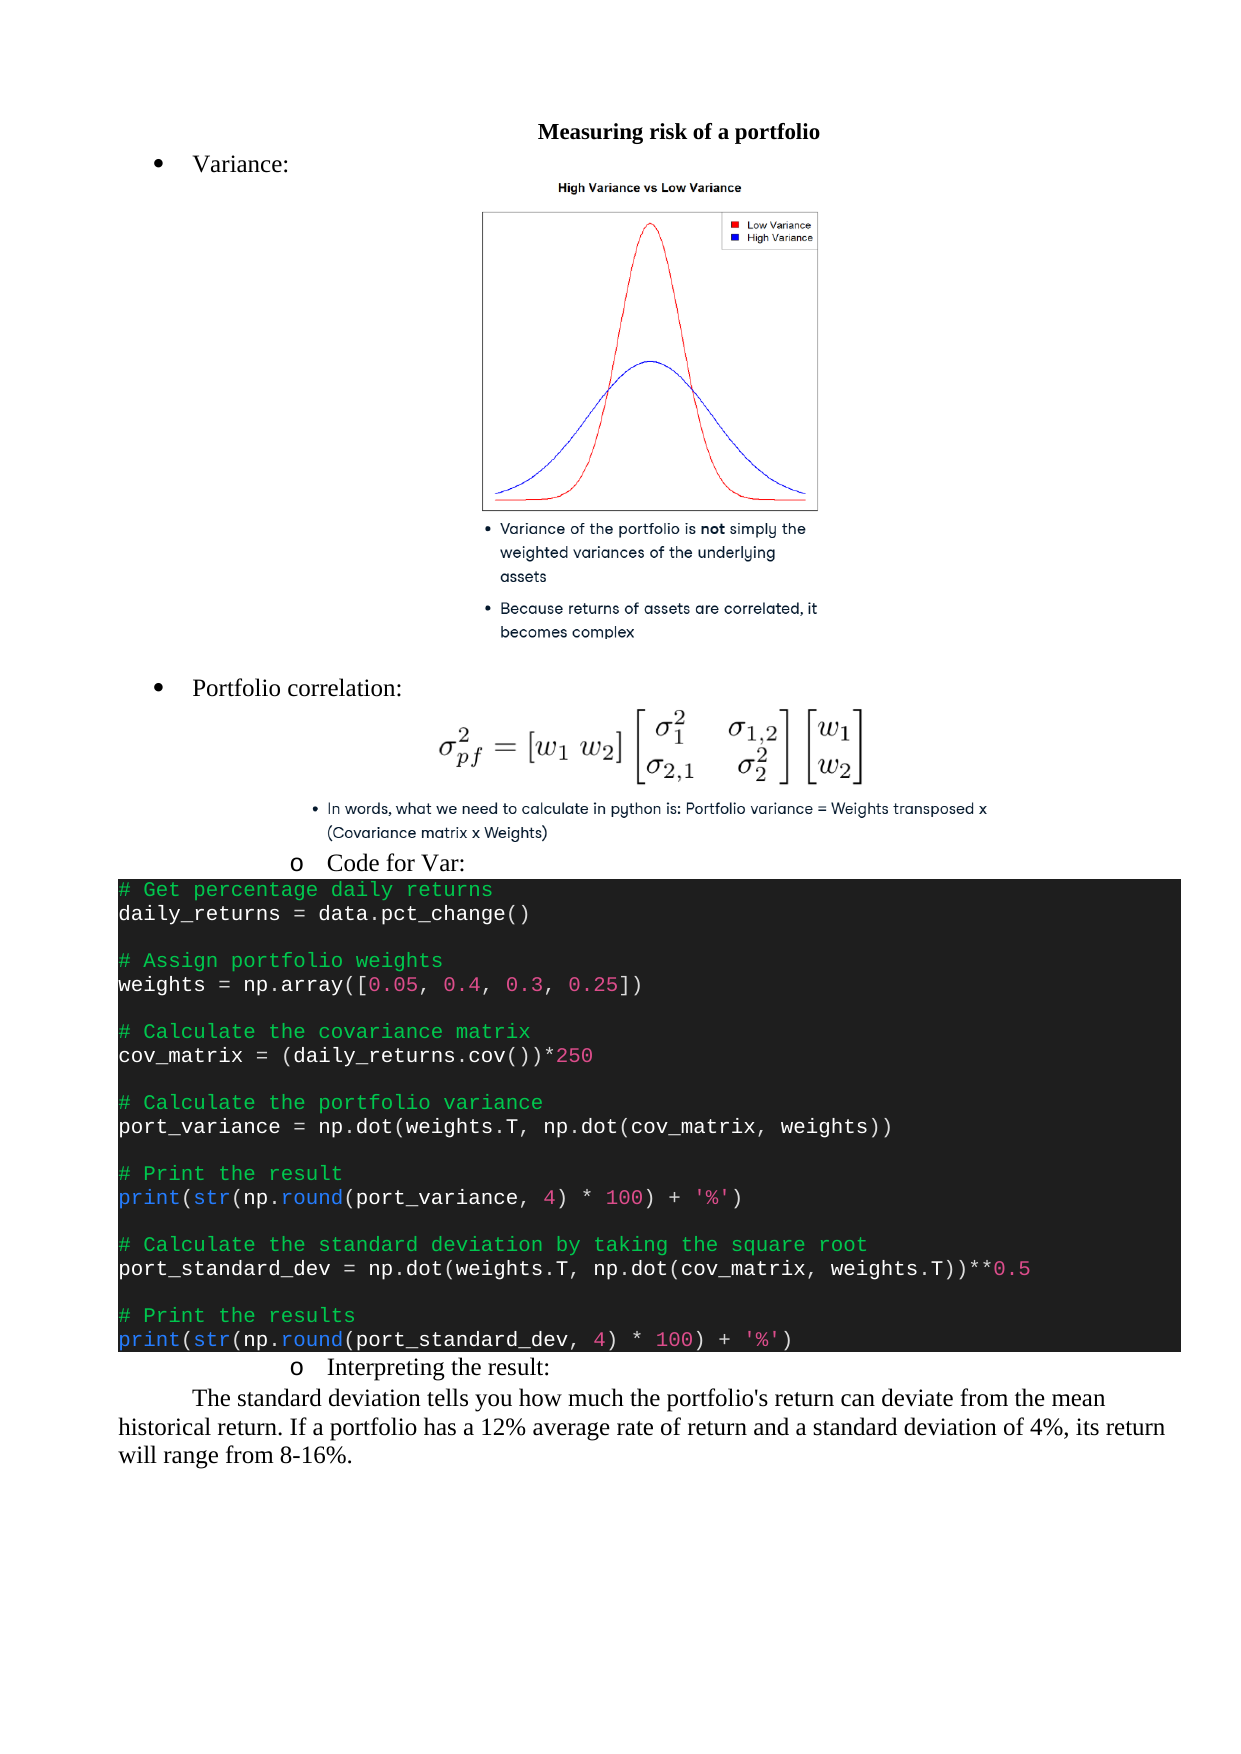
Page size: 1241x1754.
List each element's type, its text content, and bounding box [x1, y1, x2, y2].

text port_variance = np.dot(weights.T, np.dot(cov_matrix, weights)) [118, 1116, 1181, 1139]
picture [478, 177, 821, 513]
text daily_returns = data.pct_change() [118, 903, 1181, 927]
list Interpreting the result: [289, 1352, 1181, 1383]
text weights = np.array([0.05, 0.4, 0.3, 0.25]) [118, 974, 1181, 997]
text print(str(np.round(port_variance, 4) * 100) + '%') [118, 1187, 1181, 1210]
text port_standard_dev = np.dot(weights.T, np.dot(cov_matrix, weights.T))**0.5 [118, 1258, 1181, 1281]
text # Print the results [118, 1305, 1181, 1328]
text # Calculate the portfolio variance [118, 1092, 1181, 1116]
subtitle Measuring risk of a portfolio [118, 118, 1181, 144]
text # Assign portfolio weights [118, 950, 1181, 974]
text # Calculate the covariance matrix [118, 1021, 1181, 1045]
text # Get percentage daily returns [118, 879, 1181, 903]
picture [480, 516, 819, 639]
text # Calculate the standard deviation by taking the square root [118, 1234, 1181, 1258]
list Variance: [154, 149, 1181, 177]
picture [426, 702, 874, 796]
text cov_matrix = (daily_returns.cov())*250 [118, 1045, 1181, 1068]
picture [307, 799, 992, 845]
text The standard deviation tells you how much the portfolio's return can deviate from the mean historical return. If a portfolio has a 12% average rate of return and a standard deviation of 4%, its return will range from 8-16%. [118, 1383, 1181, 1469]
text print(str(np.round(port_standard_dev, 4) * 100) + '%') [118, 1328, 1181, 1352]
list Portfolio correlation: [154, 673, 1181, 702]
list Code for Var: [289, 848, 1181, 879]
text # Print the result [118, 1163, 1181, 1187]
